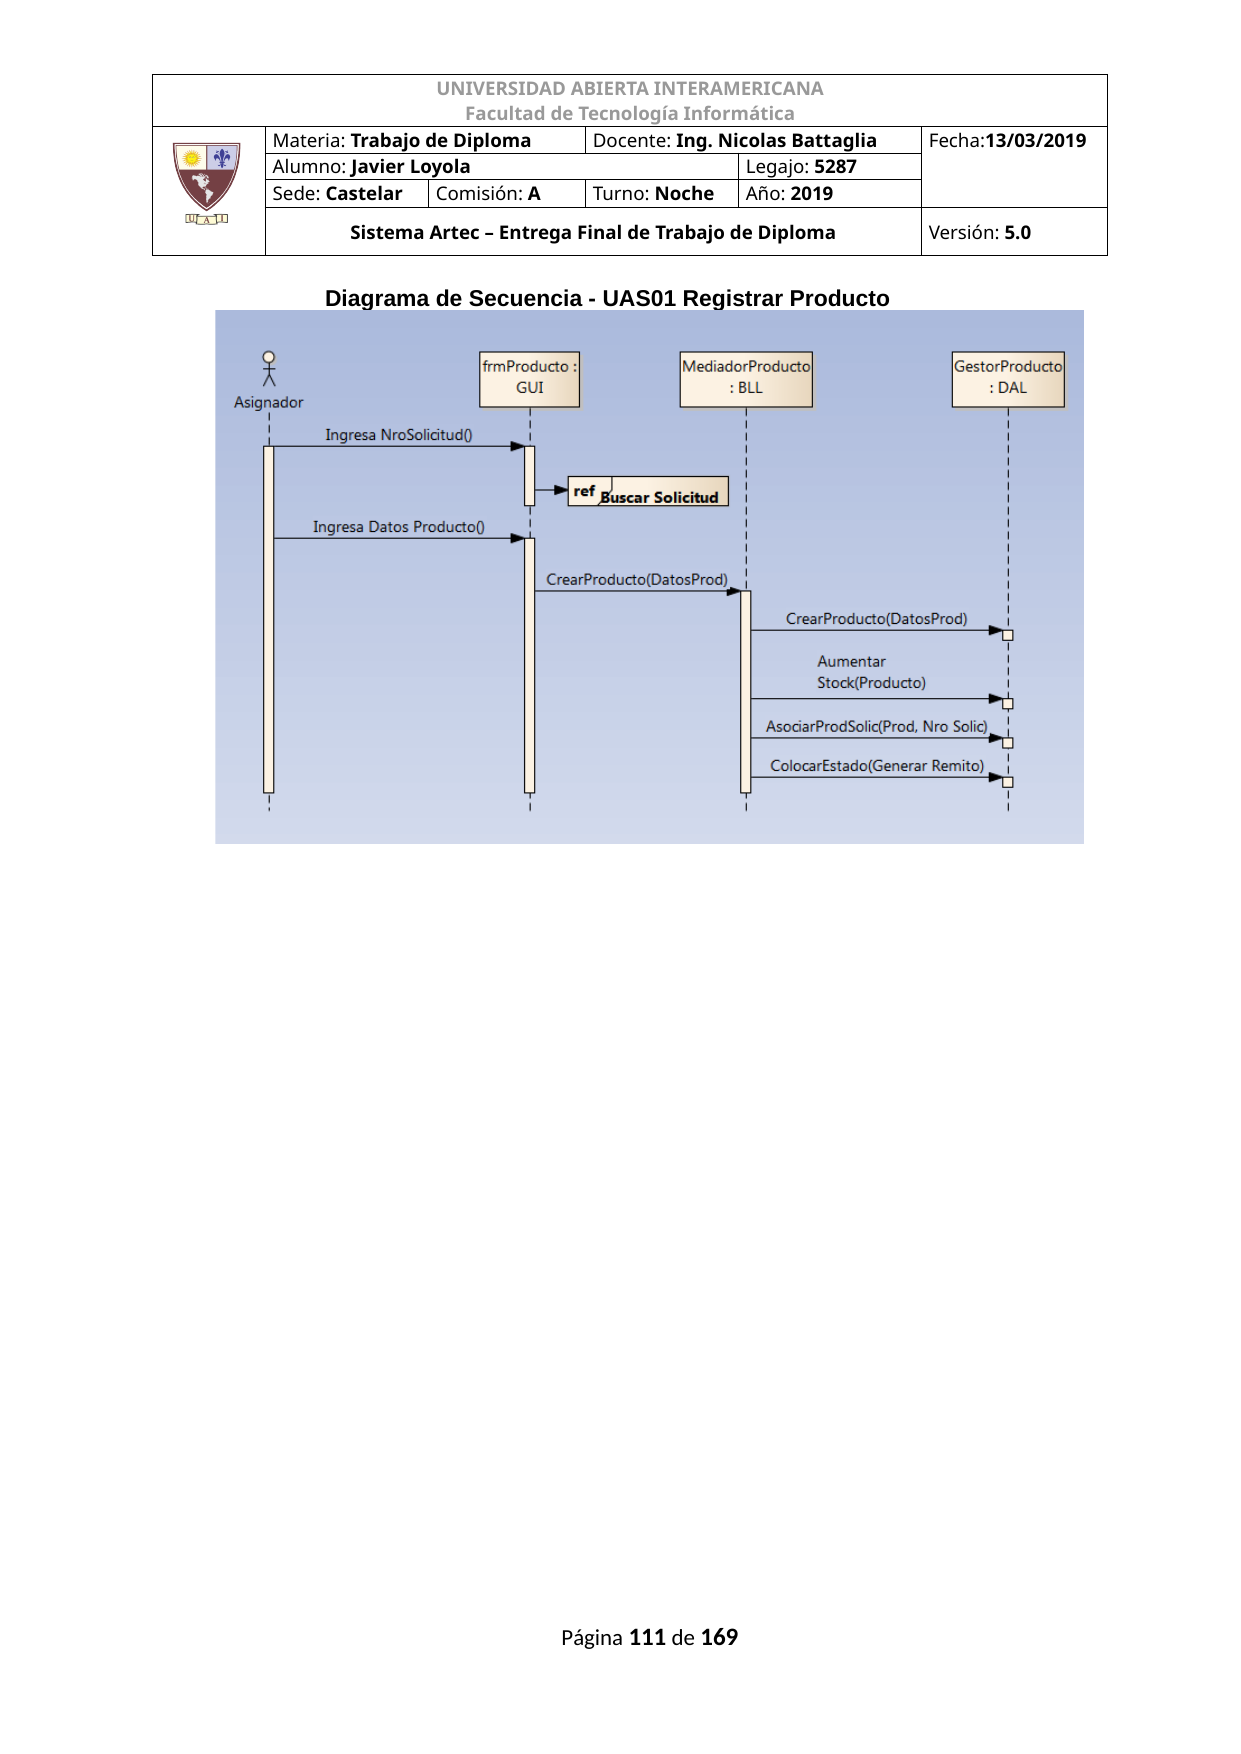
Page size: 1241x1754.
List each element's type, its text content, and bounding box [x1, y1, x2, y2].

text Diagrama de Secuencia - UAS01 Registrar Producto [325, 284, 1122, 311]
picture [215, 310, 1084, 844]
picture [157, 136, 257, 228]
